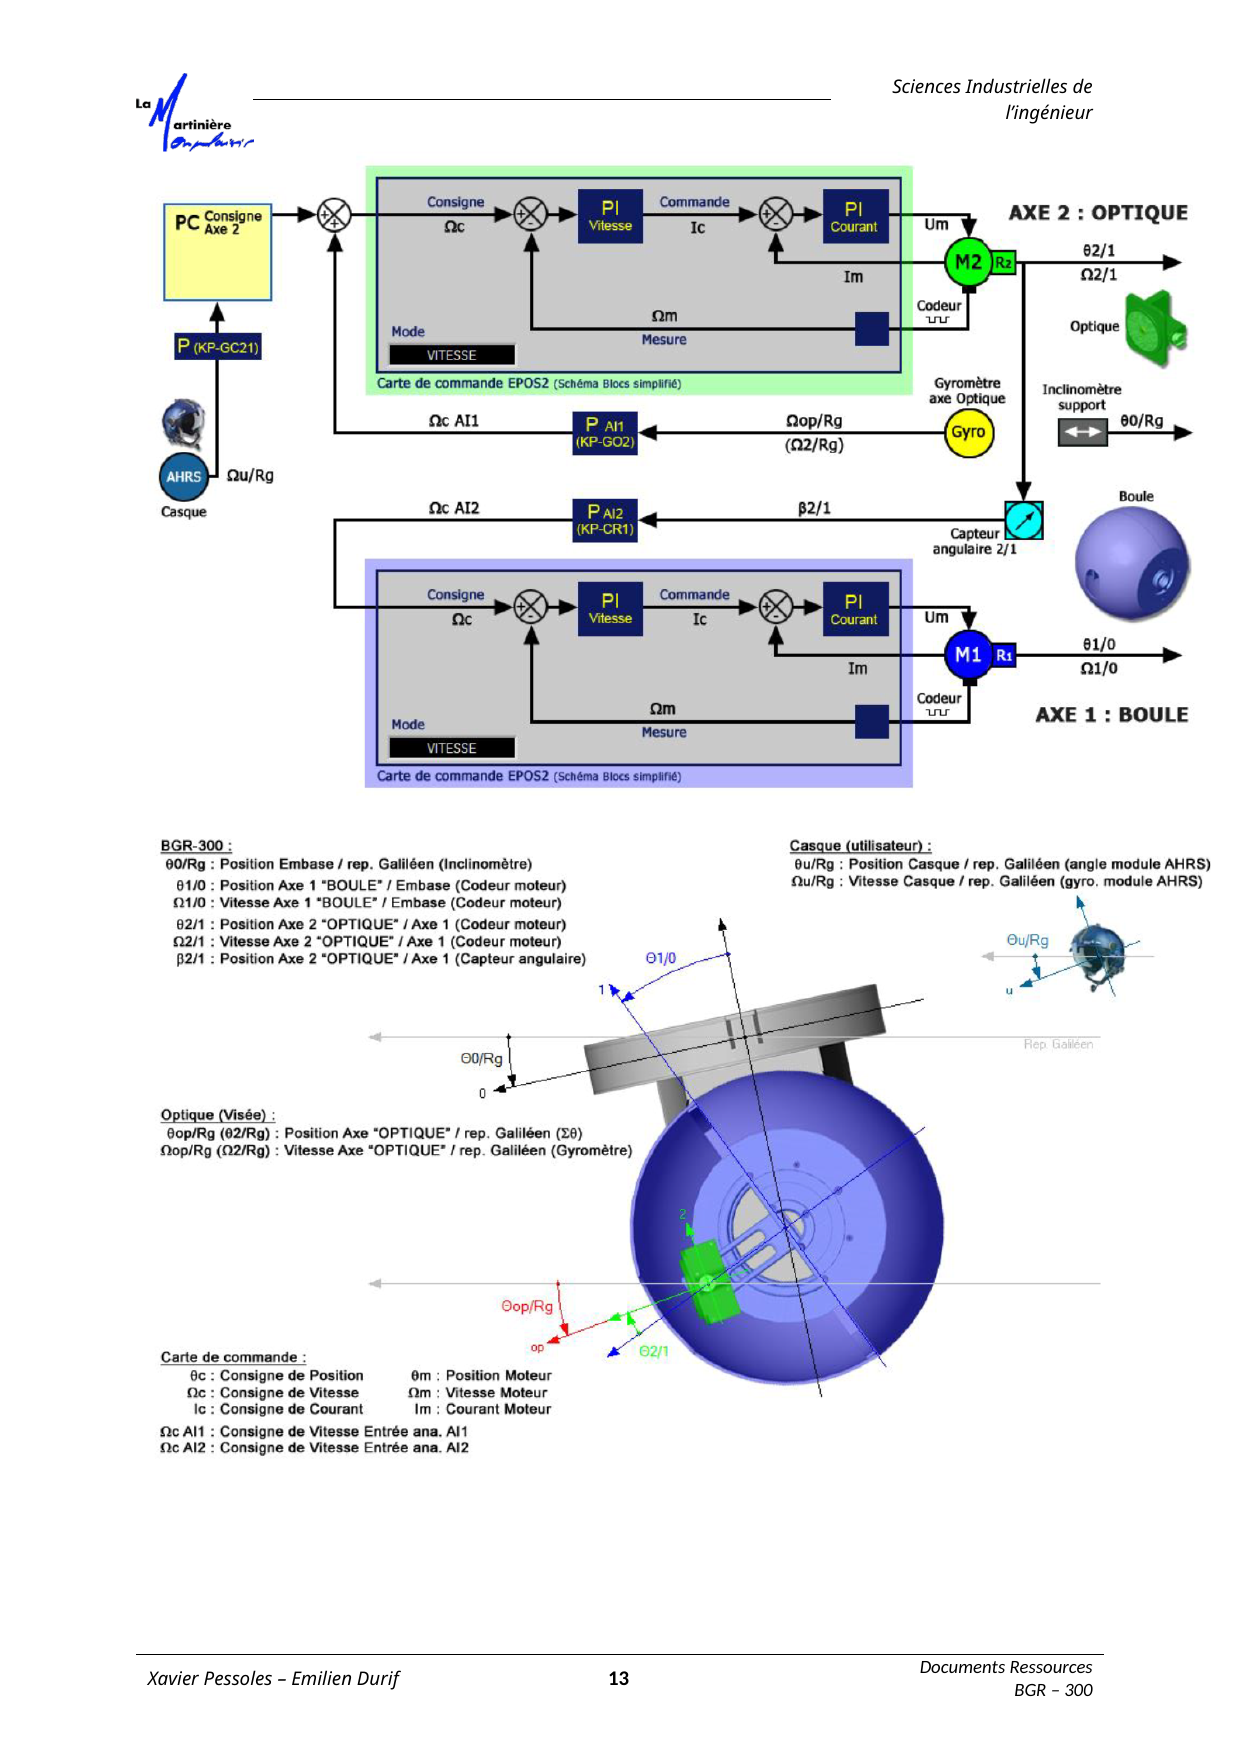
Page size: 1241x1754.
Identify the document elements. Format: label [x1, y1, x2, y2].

picture [136, 73, 254, 171]
